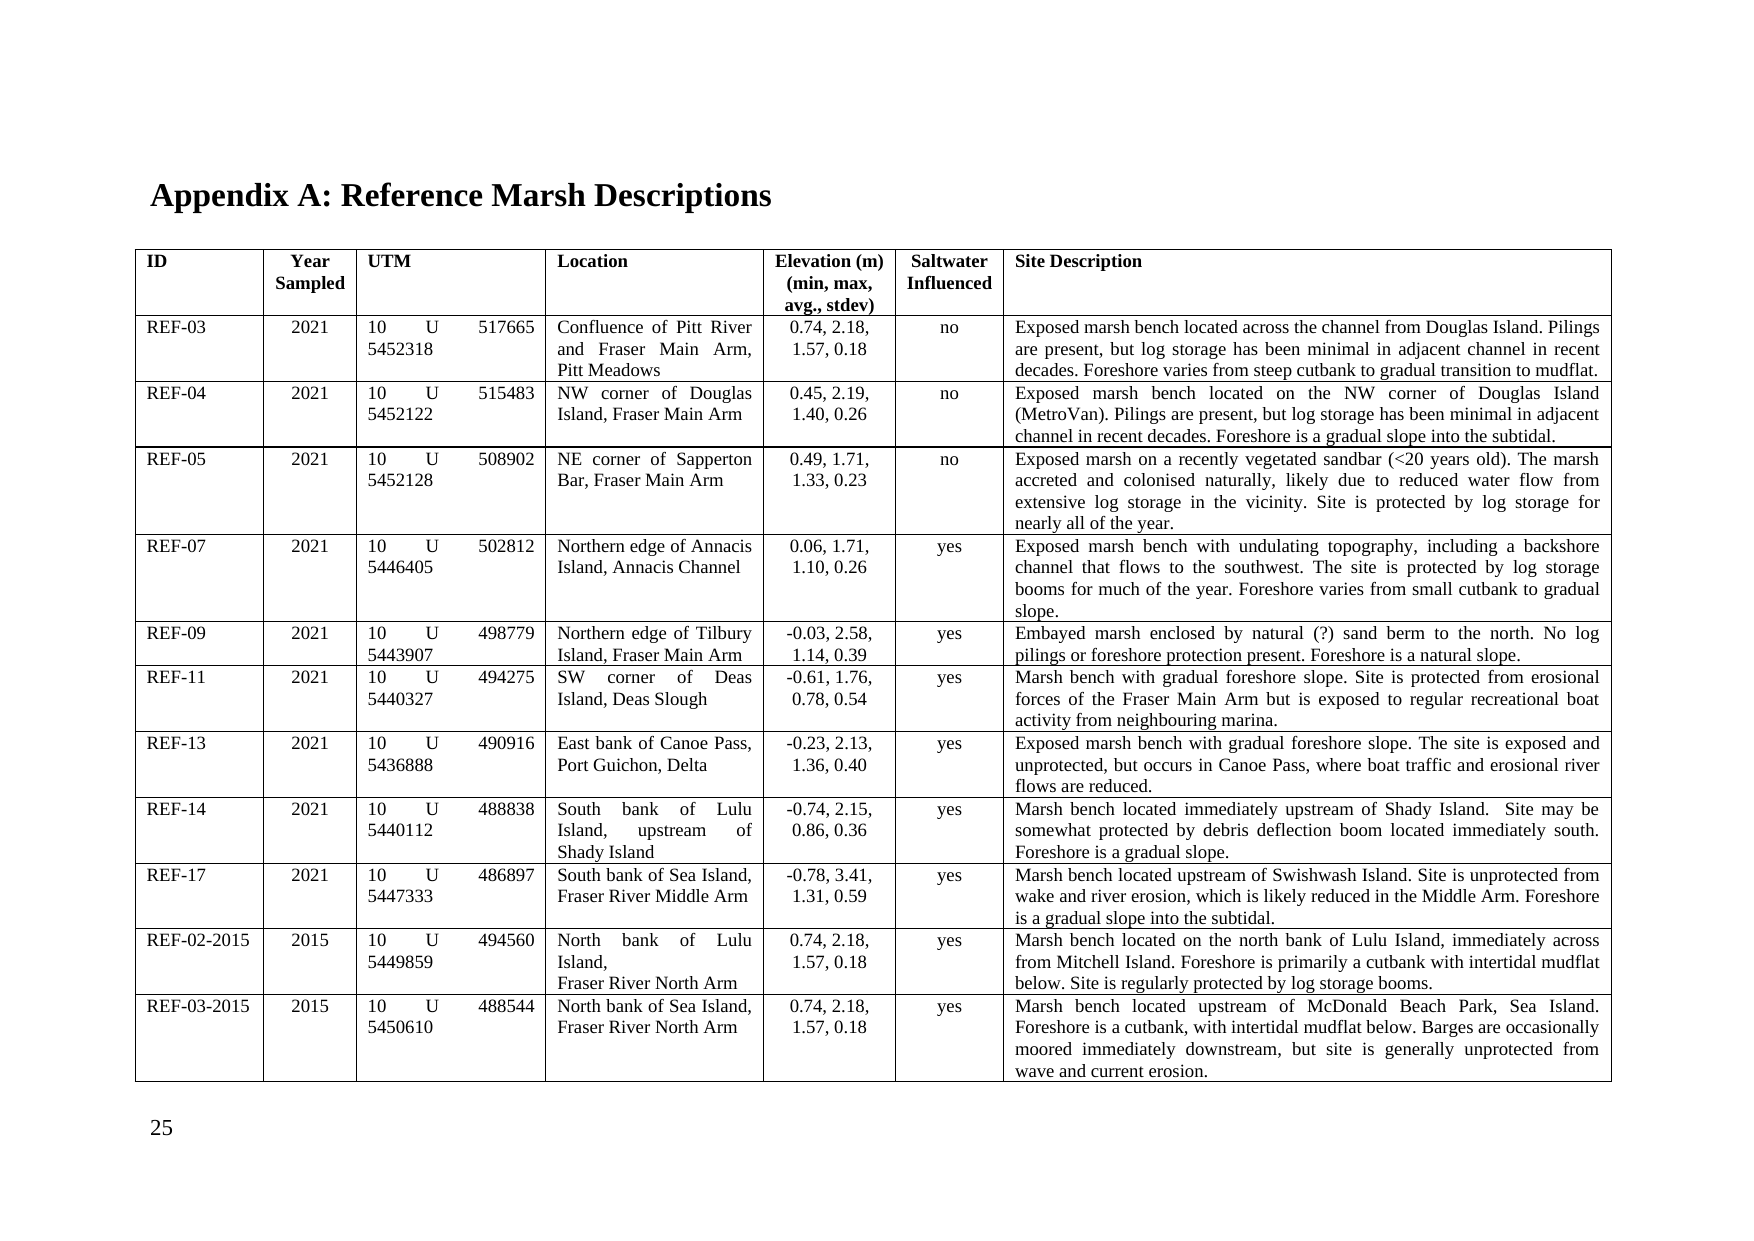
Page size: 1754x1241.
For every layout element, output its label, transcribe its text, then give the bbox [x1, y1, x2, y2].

table_cell 2021 [264, 316, 356, 381]
table_cell REF-17 [136, 864, 263, 928]
table_header Location [546, 250, 763, 315]
table_cell 0.74, 2.18, 1.57, 0.18 [764, 929, 895, 994]
table_cell 10 U 494560 5449859 [357, 929, 545, 994]
table_cell 10 U 490916 5436888 [357, 732, 545, 797]
table_cell Marsh bench located on the north bank of Lulu Island, immediately across from Mitchell Island. Foreshore is primarily a cutbank with intertidal mudflat below. Site is regularly protected by log storage booms. [1004, 929, 1611, 994]
table_cell Marsh bench located immediately upstream of Shady Island. Site may be somewhat protected by debris deflection boom located immediately south. Foreshore is a gradual slope. [1004, 798, 1611, 862]
table_cell NE corner of Sapperton Bar, Fraser Main Arm [546, 448, 763, 534]
table_cell REF-03-2015 [136, 995, 263, 1081]
table_cell North bank of Lulu Island, Fraser River North Arm [546, 929, 763, 994]
table_cell 10 U 508902 5452128 [357, 448, 545, 534]
table_cell -0.61, 1.76, 0.78, 0.54 [764, 666, 895, 731]
table_cell no [896, 316, 1003, 381]
table_cell 2021 [264, 448, 356, 534]
table_cell yes [896, 995, 1003, 1081]
table_cell REF-14 [136, 798, 263, 862]
table_cell North bank of Sea Island, Fraser River North Arm [546, 995, 763, 1081]
table_cell Northern edge of Annacis Island, Annacis Channel [546, 535, 763, 621]
table_cell 2021 [264, 732, 356, 797]
table_cell 0.74, 2.18, 1.57, 0.18 [764, 316, 895, 381]
table_cell REF-11 [136, 666, 263, 731]
table_cell REF-09 [136, 622, 263, 665]
table_cell Confluence of Pitt River and Fraser Main Arm, Pitt Meadows [546, 316, 763, 381]
table_header Year Sampled [264, 250, 356, 315]
table_cell 2021 [264, 535, 356, 621]
table_cell Exposed marsh bench located on the NW corner of Douglas Island (MetroVan). Pilings are present, but log storage has been minimal in adjacent channel in recent decades. Foreshore is a gradual slope into the subtidal. [1004, 382, 1611, 446]
table_cell yes [896, 798, 1003, 862]
table_cell REF-13 [136, 732, 263, 797]
table_cell Marsh bench located upstream of Swishwash Island. Site is unprotected from wake and river erosion, which is likely reduced in the Middle Arm. Foreshore is a gradual slope into the subtidal. [1004, 864, 1611, 928]
table_cell yes [896, 929, 1003, 994]
table_cell 10 U 488838 5440112 [357, 798, 545, 862]
table_cell -0.03, 2.58, 1.14, 0.39 [764, 622, 895, 665]
table_cell Exposed marsh bench with undulating topography, including a backshore channel that flows to the southwest. The site is protected by log storage booms for much of the year. Foreshore varies from small cutbank to gradual slope. [1004, 535, 1611, 621]
subtitle Appendix A: Reference Marsh Descriptions [150, 175, 1604, 213]
table_cell South bank of Lulu Island, upstream of Shady Island [546, 798, 763, 862]
table_cell 0.06, 1.71, 1.10, 0.26 [764, 535, 895, 621]
table_cell Marsh bench with gradual foreshore slope. Site is protected from erosional forces of the Fraser Main Arm but is exposed to regular recreational boat activity from neighbouring marina. [1004, 666, 1611, 731]
table_cell Embayed marsh enclosed by natural (?) sand berm to the north. No log pilings or foreshore protection present. Foreshore is a natural slope. [1004, 622, 1611, 665]
table_cell 2021 [264, 382, 356, 446]
table_header UTM [357, 250, 545, 315]
table_cell yes [896, 732, 1003, 797]
table_cell 10 U 498779 5443907 [357, 622, 545, 665]
table_cell SW corner of Deas Island, Deas Slough [546, 666, 763, 731]
table_cell yes [896, 535, 1003, 621]
table_cell REF-02-2015 [136, 929, 263, 994]
table_header ID [136, 250, 263, 315]
table_cell -0.23, 2.13, 1.36, 0.40 [764, 732, 895, 797]
table_cell Marsh bench located upstream of McDonald Beach Park, Sea Island. Foreshore is a cutbank, with intertidal mudflat below. Barges are occasionally moored immediately downstream, but site is generally unprotected from wave and current erosion. [1004, 995, 1611, 1081]
table_cell 0.49, 1.71, 1.33, 0.23 [764, 448, 895, 534]
table_cell 10 U 517665 5452318 [357, 316, 545, 381]
table_header Saltwater Influenced [896, 250, 1003, 315]
table_cell REF-04 [136, 382, 263, 446]
table_cell NW corner of Douglas Island, Fraser Main Arm [546, 382, 763, 446]
table_cell yes [896, 666, 1003, 731]
table_cell 10 U 494275 5440327 [357, 666, 545, 731]
table_cell yes [896, 622, 1003, 665]
table_cell East bank of Canoe Pass, Port Guichon, Delta [546, 732, 763, 797]
table_cell 2015 [264, 995, 356, 1081]
table_cell -0.78, 3.41, 1.31, 0.59 [764, 864, 895, 928]
table_cell Exposed marsh bench with gradual foreshore slope. The site is exposed and unprotected, but occurs in Canoe Pass, where boat traffic and erosional river flows are reduced. [1004, 732, 1611, 797]
table_cell 0.74, 2.18, 1.57, 0.18 [764, 995, 895, 1081]
table_cell no [896, 448, 1003, 534]
table_cell Exposed marsh on a recently vegetated sandbar (<20 years old). The marsh accreted and colonised naturally, likely due to reduced water flow from extensive log storage in the vicinity. Site is protected by log storage for nearly all of the year. [1004, 448, 1611, 534]
table_cell 10 U 486897 5447333 [357, 864, 545, 928]
table_cell no [896, 382, 1003, 446]
table_cell 2021 [264, 798, 356, 862]
table_cell 2021 [264, 666, 356, 731]
table_cell REF-07 [136, 535, 263, 621]
table_cell 10 U 515483 5452122 [357, 382, 545, 446]
table_cell -0.74, 2.15, 0.86, 0.36 [764, 798, 895, 862]
table_cell 10 U 488544 5450610 [357, 995, 545, 1081]
table_cell yes [896, 864, 1003, 928]
table_cell Northern edge of Tilbury Island, Fraser Main Arm [546, 622, 763, 665]
table_cell REF-05 [136, 448, 263, 534]
table_header Site Description [1004, 250, 1611, 315]
table_cell 10 U 502812 5446405 [357, 535, 545, 621]
table_cell Exposed marsh bench located across the channel from Douglas Island. Pilings are present, but log storage has been minimal in adjacent channel in recent decades. Foreshore varies from steep cutbank to gradual transition to mudflat. [1004, 316, 1611, 381]
table_cell 2021 [264, 622, 356, 665]
table_cell 2015 [264, 929, 356, 994]
table_cell South bank of Sea Island, Fraser River Middle Arm [546, 864, 763, 928]
table_header Elevation (m) (min, max, avg., stdev) [764, 250, 895, 315]
table_cell 0.45, 2.19, 1.40, 0.26 [764, 382, 895, 446]
table_cell 2021 [264, 864, 356, 928]
table_cell REF-03 [136, 316, 263, 381]
